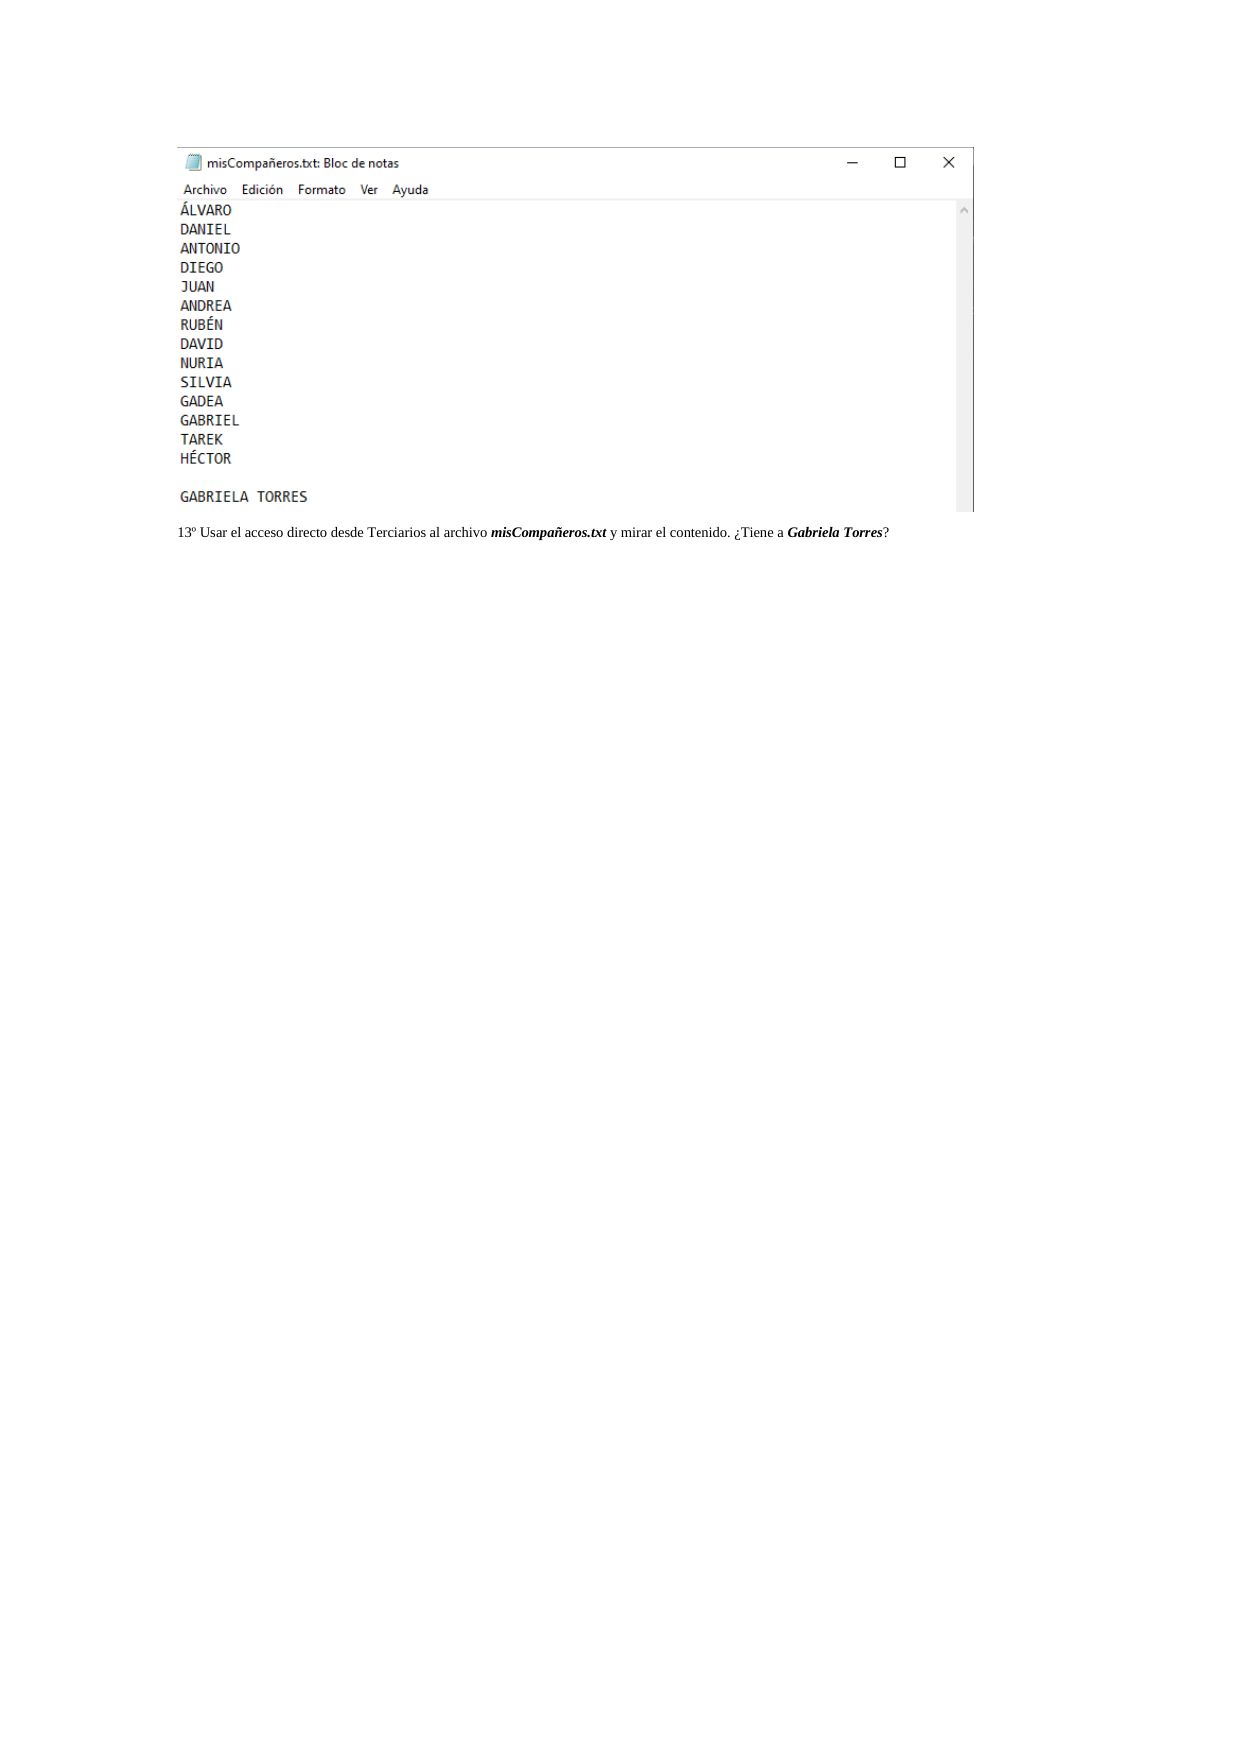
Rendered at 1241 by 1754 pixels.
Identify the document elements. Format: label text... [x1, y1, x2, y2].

picture [177, 147, 974, 512]
text 13º Usar el acceso directo desde Terciarios al archivo misCompañeros.txt y mirar el contenido. ¿Tiene a Gabriela Torres? [177, 512, 1063, 540]
